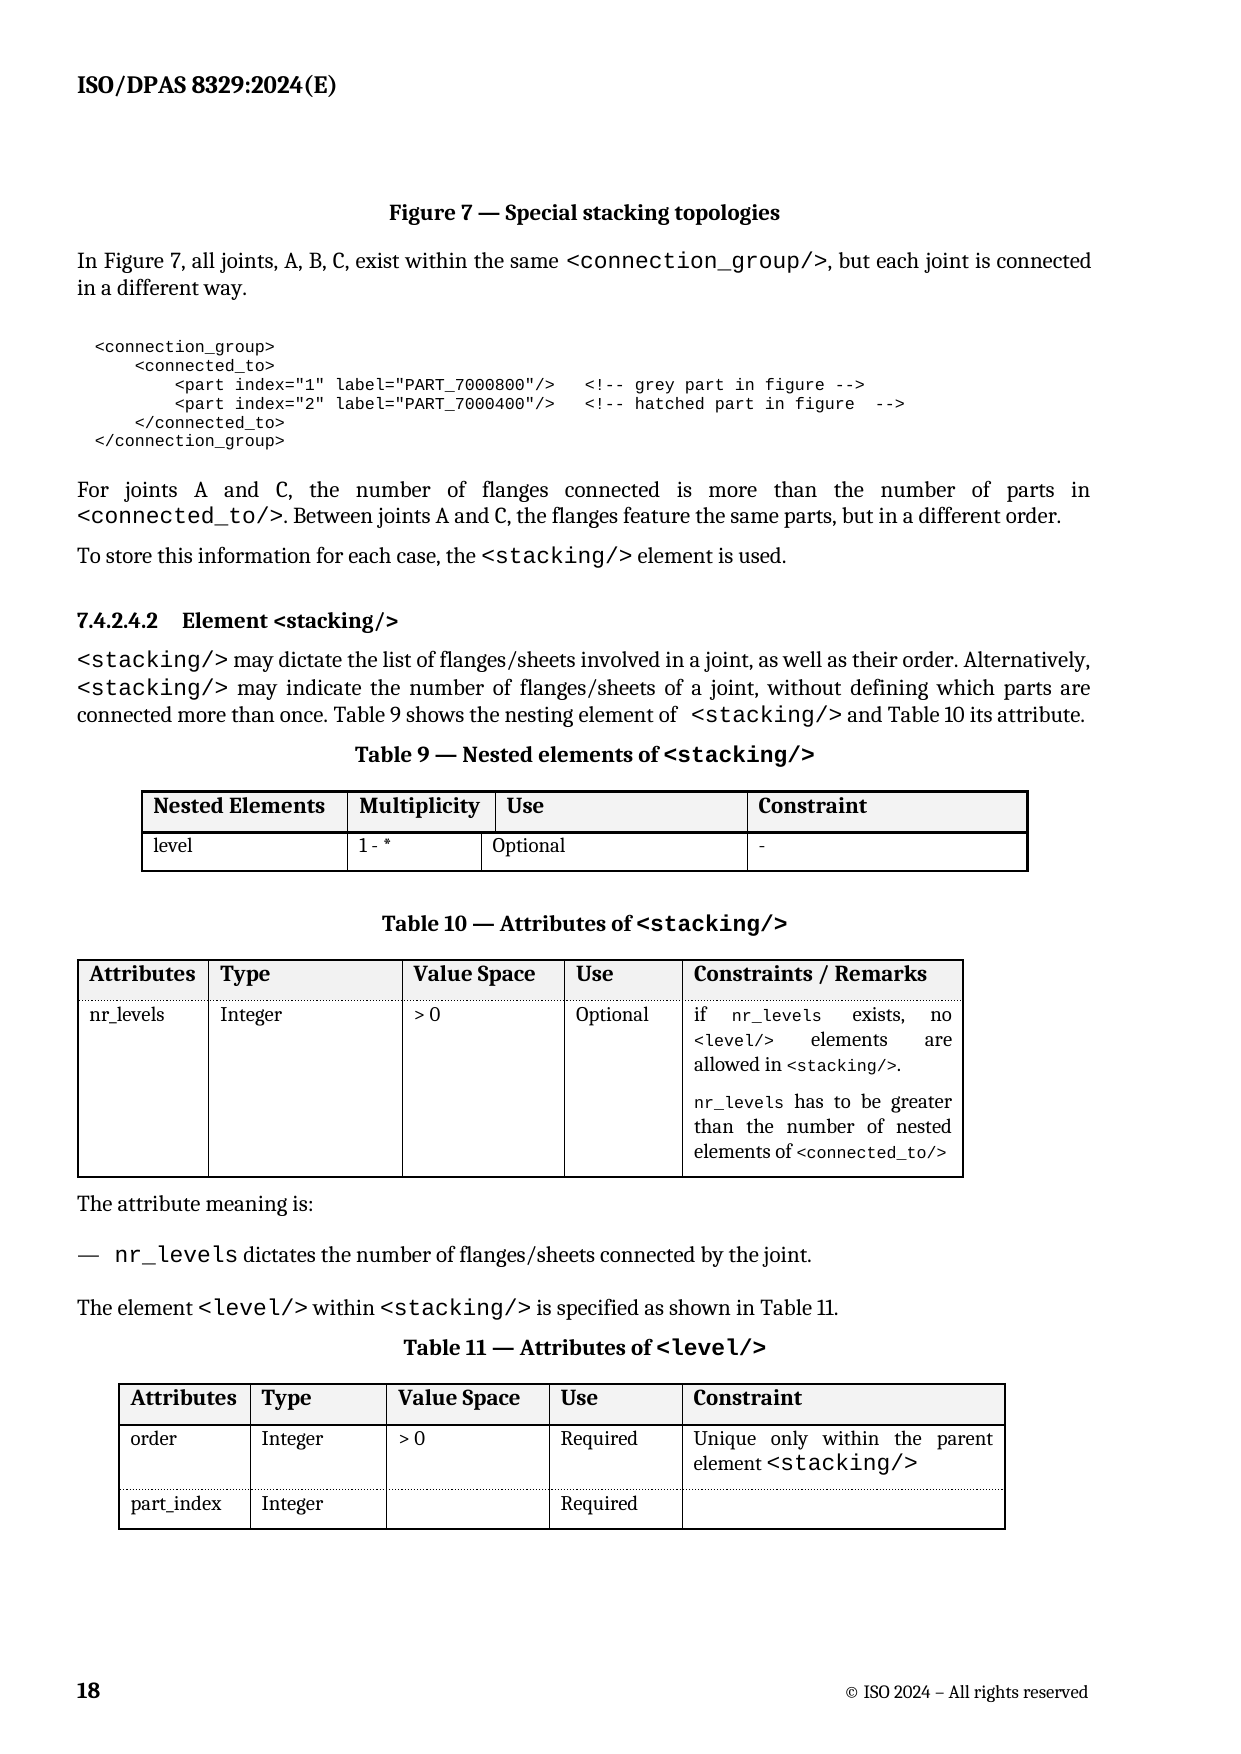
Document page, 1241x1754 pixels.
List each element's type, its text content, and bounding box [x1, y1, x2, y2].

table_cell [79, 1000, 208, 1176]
text </connection_group> [94, 433, 1075, 452]
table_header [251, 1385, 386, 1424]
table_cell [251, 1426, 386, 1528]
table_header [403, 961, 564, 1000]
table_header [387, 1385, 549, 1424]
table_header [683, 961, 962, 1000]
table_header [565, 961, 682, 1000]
text <part index="2" label="PART_7000400"/> <!-- hatched part in figure --> [94, 395, 1075, 414]
text The attribute meaning is: [77, 1191, 1092, 1217]
text Table 10 — Attributes of <stacking/> [77, 911, 1092, 938]
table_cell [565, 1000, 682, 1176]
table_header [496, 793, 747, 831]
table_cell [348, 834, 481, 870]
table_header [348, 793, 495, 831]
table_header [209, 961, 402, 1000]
subtitle Element <stacking/> [77, 608, 1092, 634]
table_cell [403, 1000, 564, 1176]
text Table 11 — Attributes of <level/> [77, 1334, 1092, 1362]
text <connected_to> [94, 358, 1075, 376]
text </connected_to> [94, 414, 1075, 433]
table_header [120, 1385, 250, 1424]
text To store this information for each case, the <stacking/> element is used. [77, 543, 1092, 571]
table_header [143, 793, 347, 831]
text Figure 7 — Special stacking topologies [77, 200, 1092, 227]
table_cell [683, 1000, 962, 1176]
text In Figure 7, all joints, A, B, C, exist within the same <connection_group/>, but each joint is connected in a different way. [77, 247, 1092, 301]
list nr_levels dictates the number of flanges/sheets connected by the joint. [77, 1242, 1092, 1269]
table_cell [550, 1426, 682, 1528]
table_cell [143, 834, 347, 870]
text Table 9 — Nested elements of <stacking/> [77, 742, 1092, 769]
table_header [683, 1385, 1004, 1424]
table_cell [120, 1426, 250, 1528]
text <part index="1" label="PART_7000800"/> <!-- grey part in figure --> [94, 376, 1075, 395]
text <connection_group> [94, 339, 1075, 358]
text The element <level/> within <stacking/> is specified as shown in Table 11. [77, 1294, 1092, 1322]
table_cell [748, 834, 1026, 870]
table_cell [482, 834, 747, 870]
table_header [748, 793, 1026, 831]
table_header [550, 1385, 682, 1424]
text For joints A and C, the number of flanges connected is more than the number of parts in <connected_to/>. Between joints A and C, the flanges feature the same parts, but in a different order. [77, 477, 1092, 531]
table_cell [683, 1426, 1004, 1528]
text <stacking/> may dictate the list of flanges/sheets involved in a joint, as well as their order. Alternatively, <stacking/> may indicate the number of flanges/sheets of a joint, without defining which parts are connected more than once. Table 9 shows the nesting element of <stacking/> and Table 10 its attribute. [77, 647, 1092, 729]
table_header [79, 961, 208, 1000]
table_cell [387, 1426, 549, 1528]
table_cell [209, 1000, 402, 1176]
